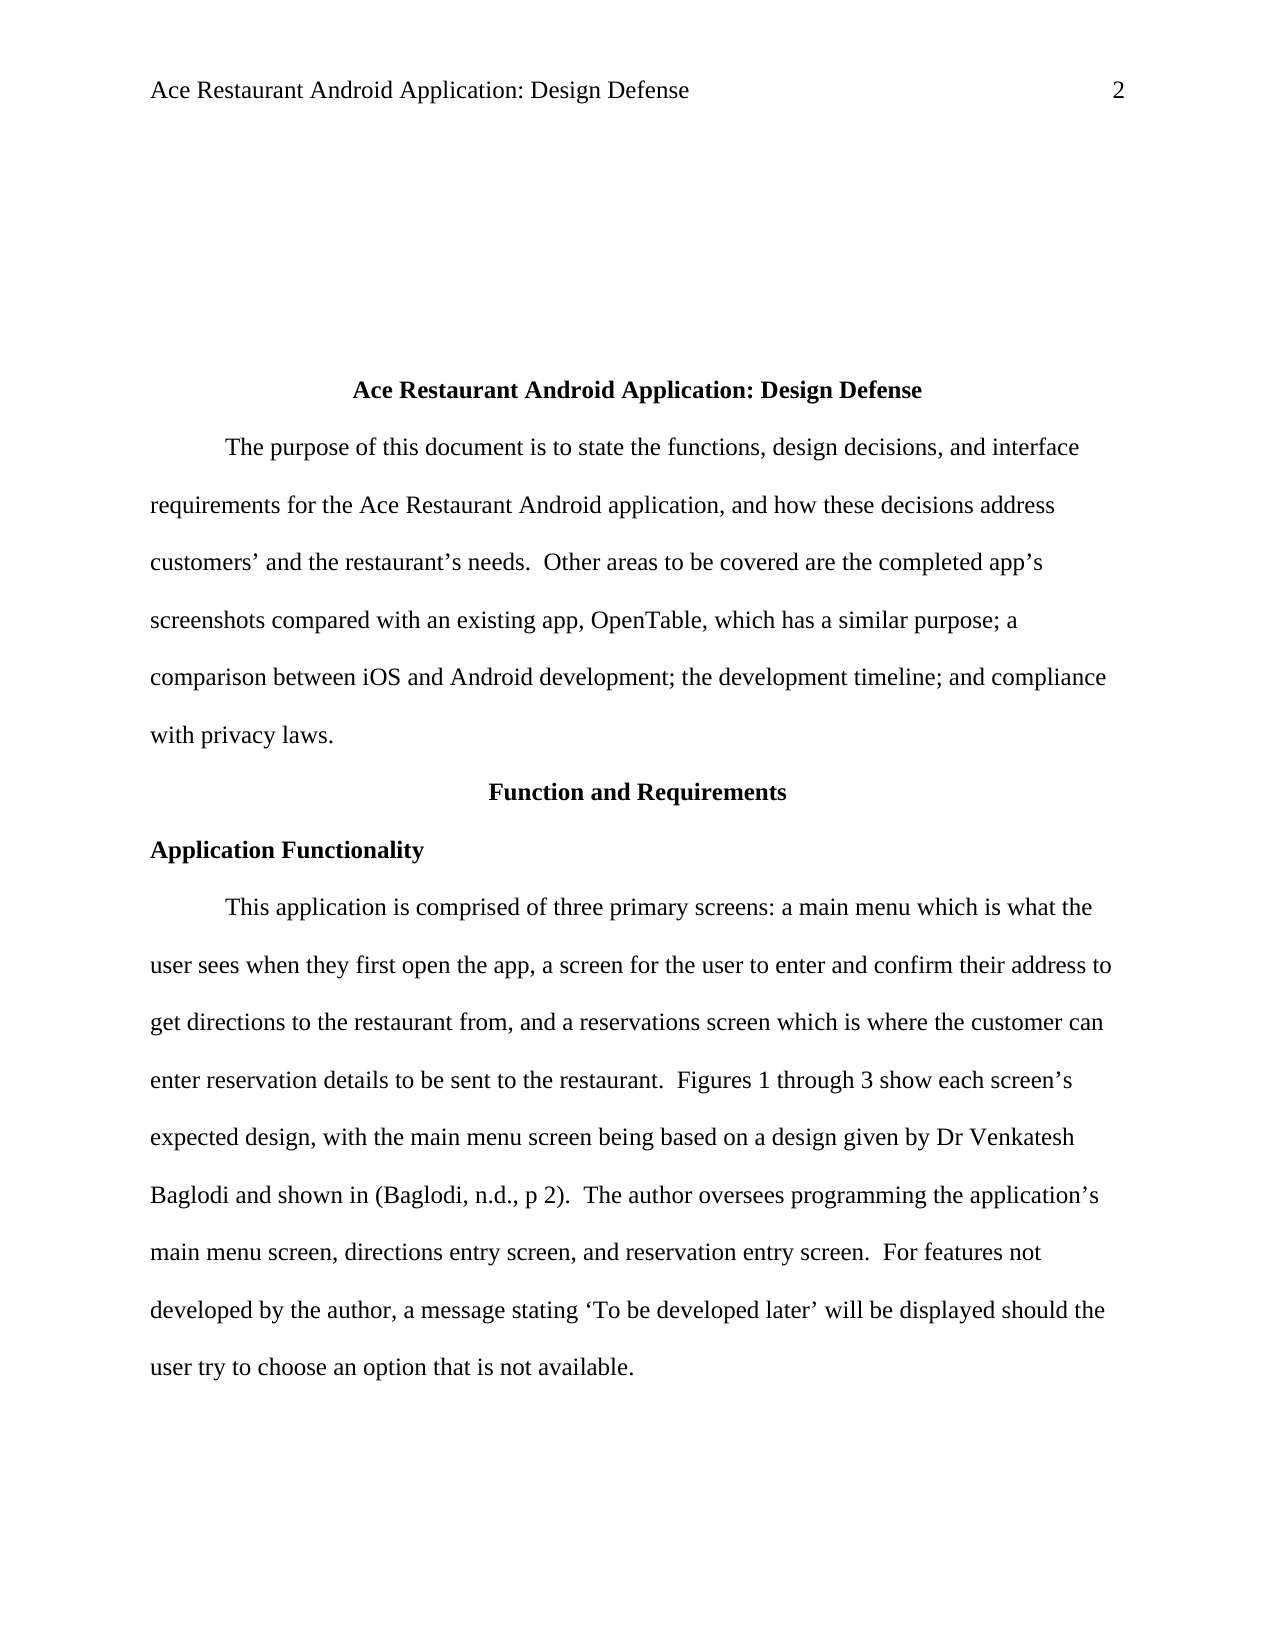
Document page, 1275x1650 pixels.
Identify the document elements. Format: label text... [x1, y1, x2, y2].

title Ace Restaurant Android Application: Design Defense [150, 375, 1125, 404]
subtitle Application Functionality [150, 835, 1125, 864]
text The purpose of this document is to state the functions, design decisions, and interface requirements for the Ace Restaurant Android application, and how these decisions address customers’ and the restaurant’s needs. Other areas to be covered are the completed app’s screenshots compared with an existing app, OpenTable, which has a similar purpose; a comparison between iOS and Android development; the development timeline; and compliance with privacy laws. [150, 432, 1125, 749]
text Function and Requirements [150, 777, 1125, 806]
text This application is comprised of three primary screens: a main menu which is what the user sees when they first open the app, a screen for the user to enter and confirm their address to get directions to the restaurant from, and a reservations screen which is where the customer can enter reservation details to be sent to the restaurant. Figures 1 through 3 show each screen’s expected design, with the main menu screen being based on a design given by Dr Venkatesh Baglodi and shown in (Baglodi, n.d., p 2). The author oversees programming the application’s main menu screen, directions entry screen, and reservation entry screen. For features not developed by the author, a message stating ‘To be developed later’ will be displayed should the user try to choose an option that is not available. [150, 892, 1125, 1381]
